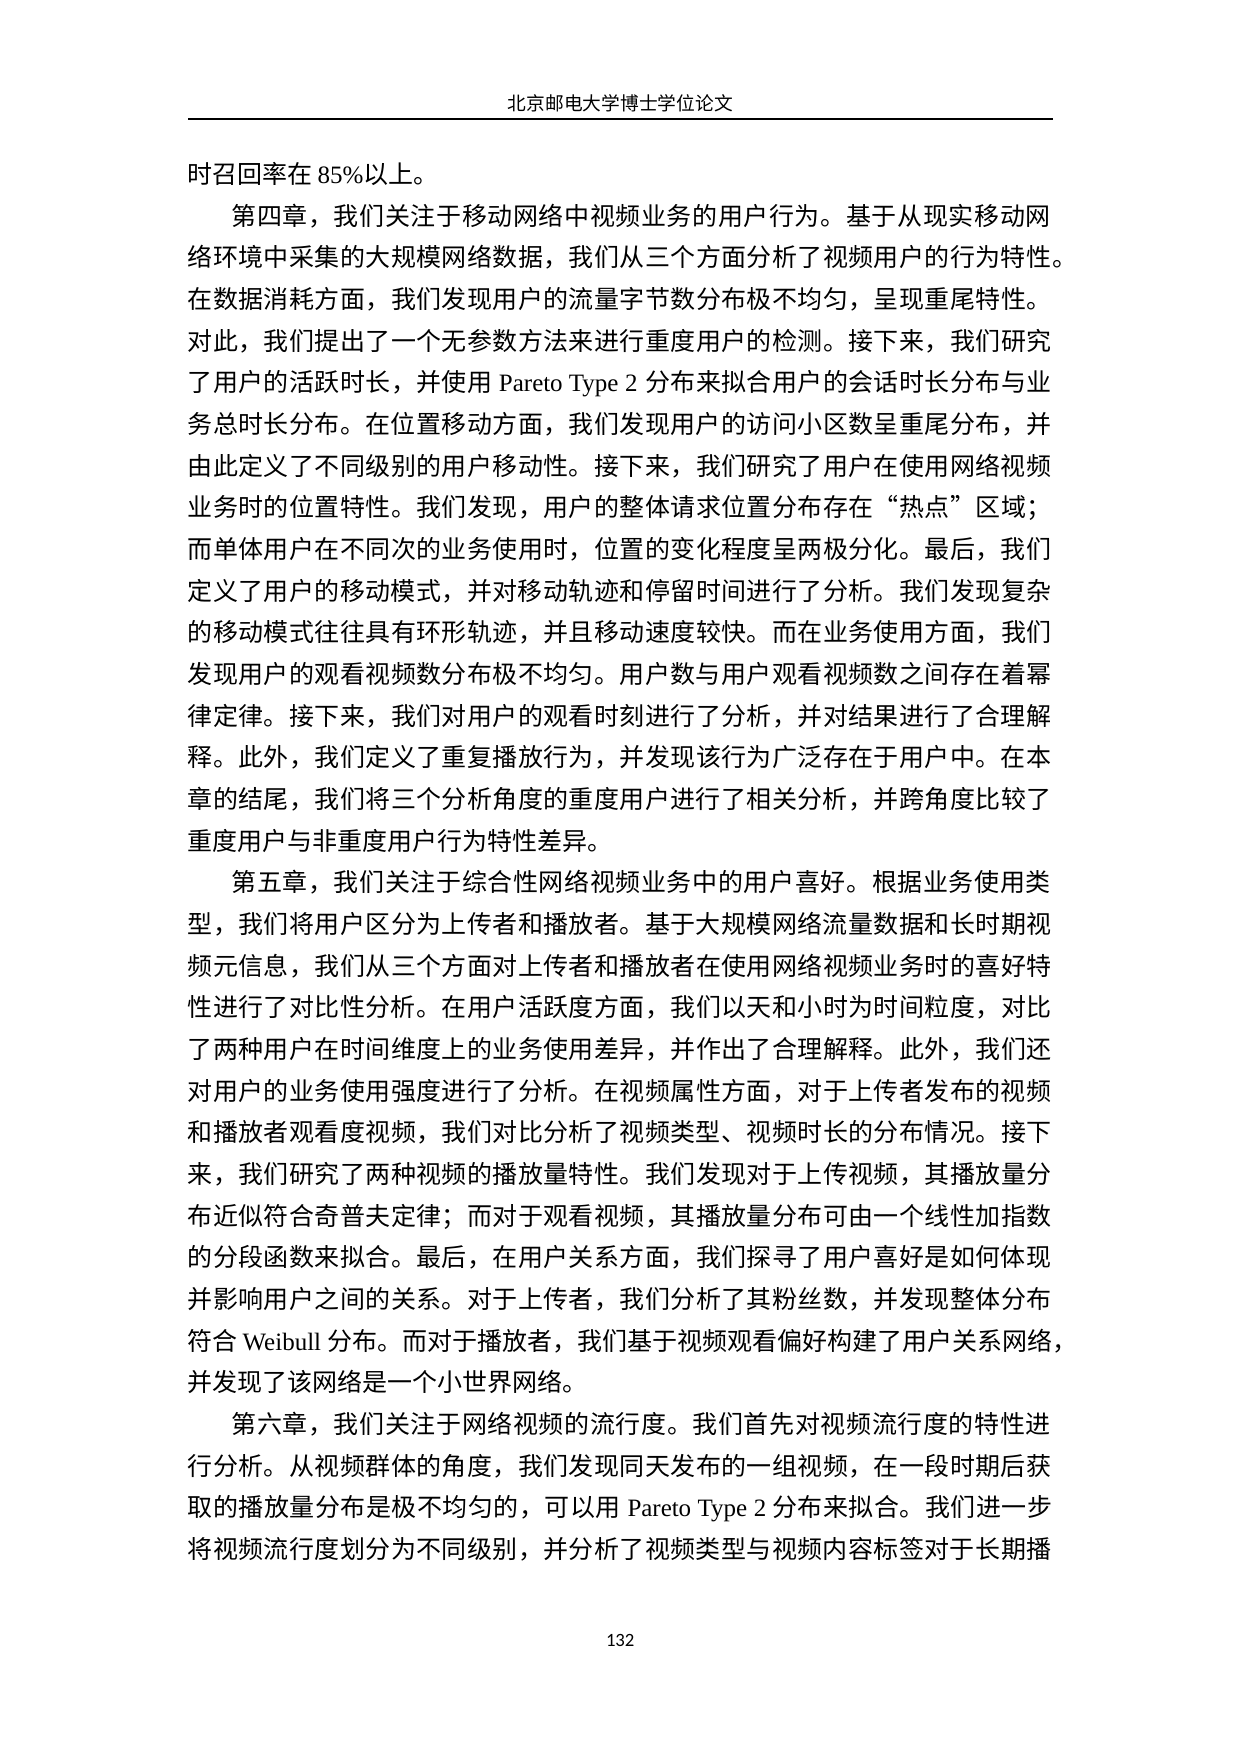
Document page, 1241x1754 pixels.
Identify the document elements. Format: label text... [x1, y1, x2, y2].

text 第五章，我们关注于综合性网络视频业务中的用户喜好。根据业务使用类型，我们将用户区分为上传者和播放者。基于大规模网络流量数据和长时期视频元信息，我们从三个方面对上传者和播放者在使用网络视频业务时的喜好特性进行了对比性分析。在用户活跃度方面，我们以天和小时为时间粒度，对比了两种用户在时间维度上的业务使用差异，并作出了合理解释。此外，我们还对用户的业务使用强度进行了分析。在视频属性方面，对于上传者发布的视频和播放者观看度视频，我们对比分析了视频类型、视频时长的分布情况。接下来，我们研究了两种视频的播放量特性。我们发现对于上传视频，其播放量分布近似符合奇普夫定律；而对于观看视频，其播放量分布可由一个线性加指数的分段函数来拟合。最后，在用户关系方面，我们探寻了用户喜好是如何体现并影响用户之间的关系。对于上传者，我们分析了其粉丝数，并发现整体分布符合Weibull 分布。而对于播放者，我们基于视频观看偏好构建了用户关系网络，并发现了该网络是一个小世界网络。 [187, 858, 1053, 1400]
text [187, 1400, 1053, 1567]
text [187, 150, 1053, 192]
text 第四章，我们关注于移动网络中视频业务的用户行为。基于从现实移动网络环境中采集的大规模网络数据，我们从三个方面分析了视频用户的行为特性。在数据消耗方面，我们发现用户的流量字节数分布极不均匀，呈现重尾特性。对此，我们提出了一个无参数方法来进行重度用户的检测。接下来，我们研究了用户的活跃时长，并使用Pareto Type 2 分布来拟合用户的会话时长分布与业务总时长分布。在位置移动方面，我们发现用户的访问小区数呈重尾分布，并由此定义了不同级别的用户移动性。接下来，我们研究了用户在使用网络视频业务时的位置特性。我们发现，用户的整体请求位置分布存在“热点”区域；而单体用户在不同次的业务使用时，位置的变化程度呈两极分化。最后，我们定义了用户的移动模式，并对移动轨迹和停留时间进行了分析。我们发现复杂的移动模式往往具有环形轨迹，并且移动速度较快。而在业务使用方面，我们发现用户的观看视频数分布极不均匀。用户数与用户观看视频数之间存在着幂律定律。接下来，我们对用户的观看时刻进行了分析，并对结果进行了合理解释。此外，我们定义了重复播放行为，并发现该行为广泛存在于用户中。在本章的结尾，我们将三个分析角度的重度用户进行了相关分析，并跨角度比较了重度用户与非重度用户行为特性差异。 [187, 192, 1053, 858]
